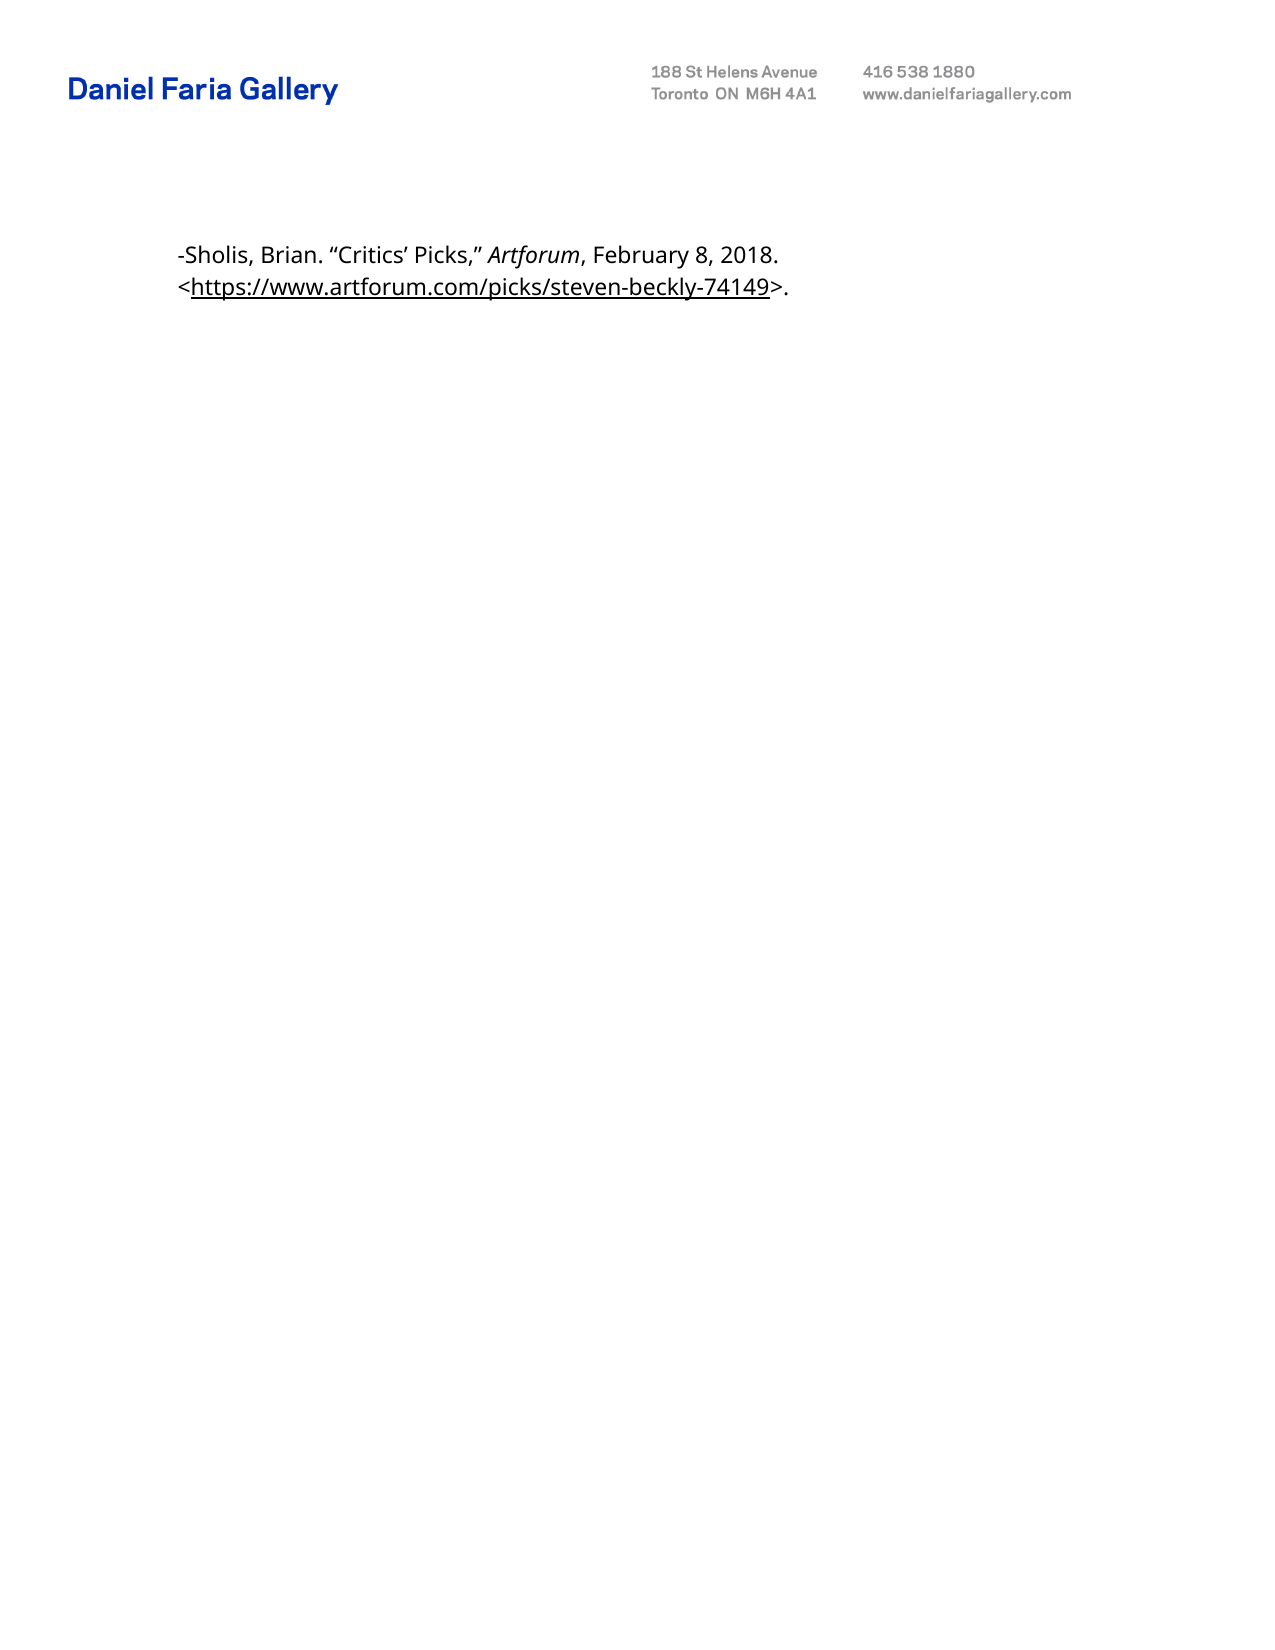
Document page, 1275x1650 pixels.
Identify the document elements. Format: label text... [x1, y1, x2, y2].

text -Sholis, Brian. “Critics’ Picks,” Artforum, February 8, 2018. <https://www.artforum.com/picks/steven-beckly-74149>. [177, 239, 1087, 302]
picture [0, 22, 1275, 177]
